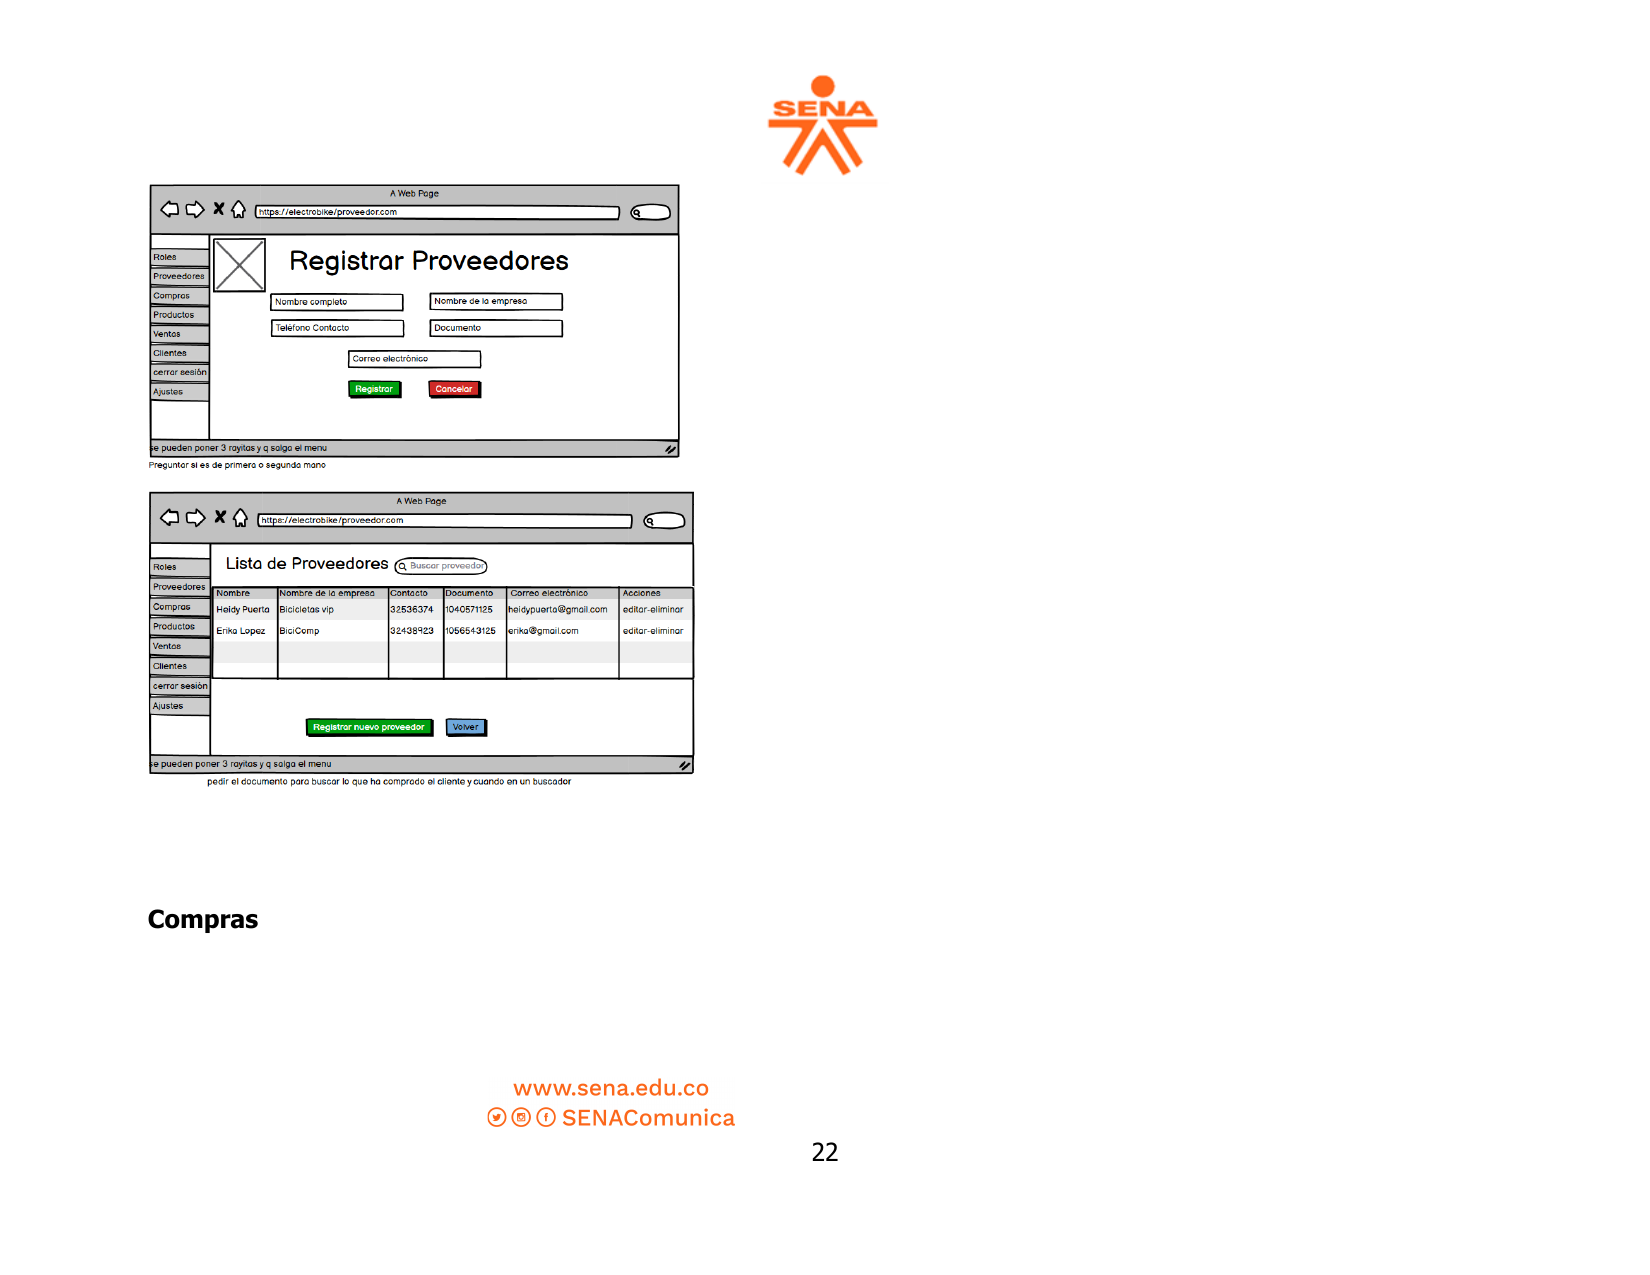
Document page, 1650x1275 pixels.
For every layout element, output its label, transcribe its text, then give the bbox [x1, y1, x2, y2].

picture [761, 73, 889, 184]
picture [147, 183, 684, 471]
picture [147, 490, 700, 787]
picture [487, 1077, 735, 1127]
text Compras [148, 904, 1502, 934]
